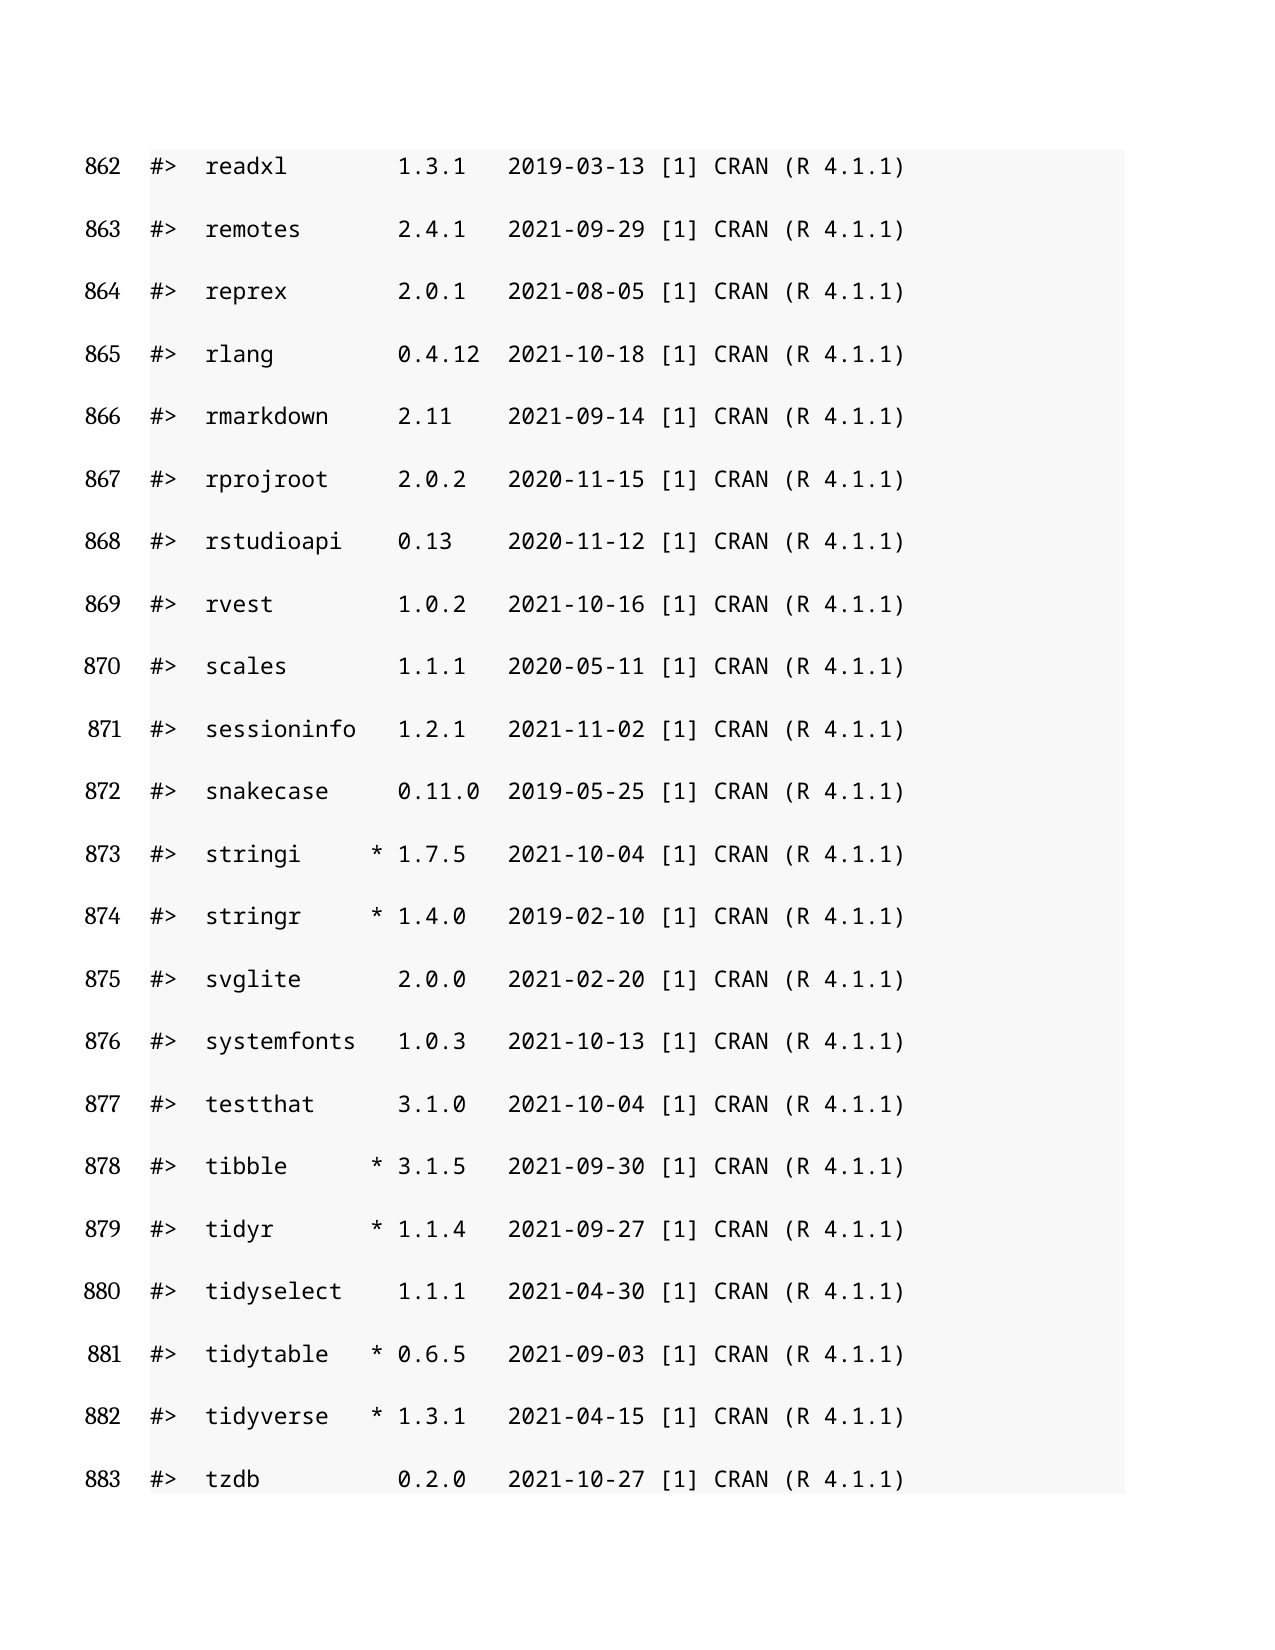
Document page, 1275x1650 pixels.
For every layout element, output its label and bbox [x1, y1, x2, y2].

text [150, 150, 1125, 1494]
